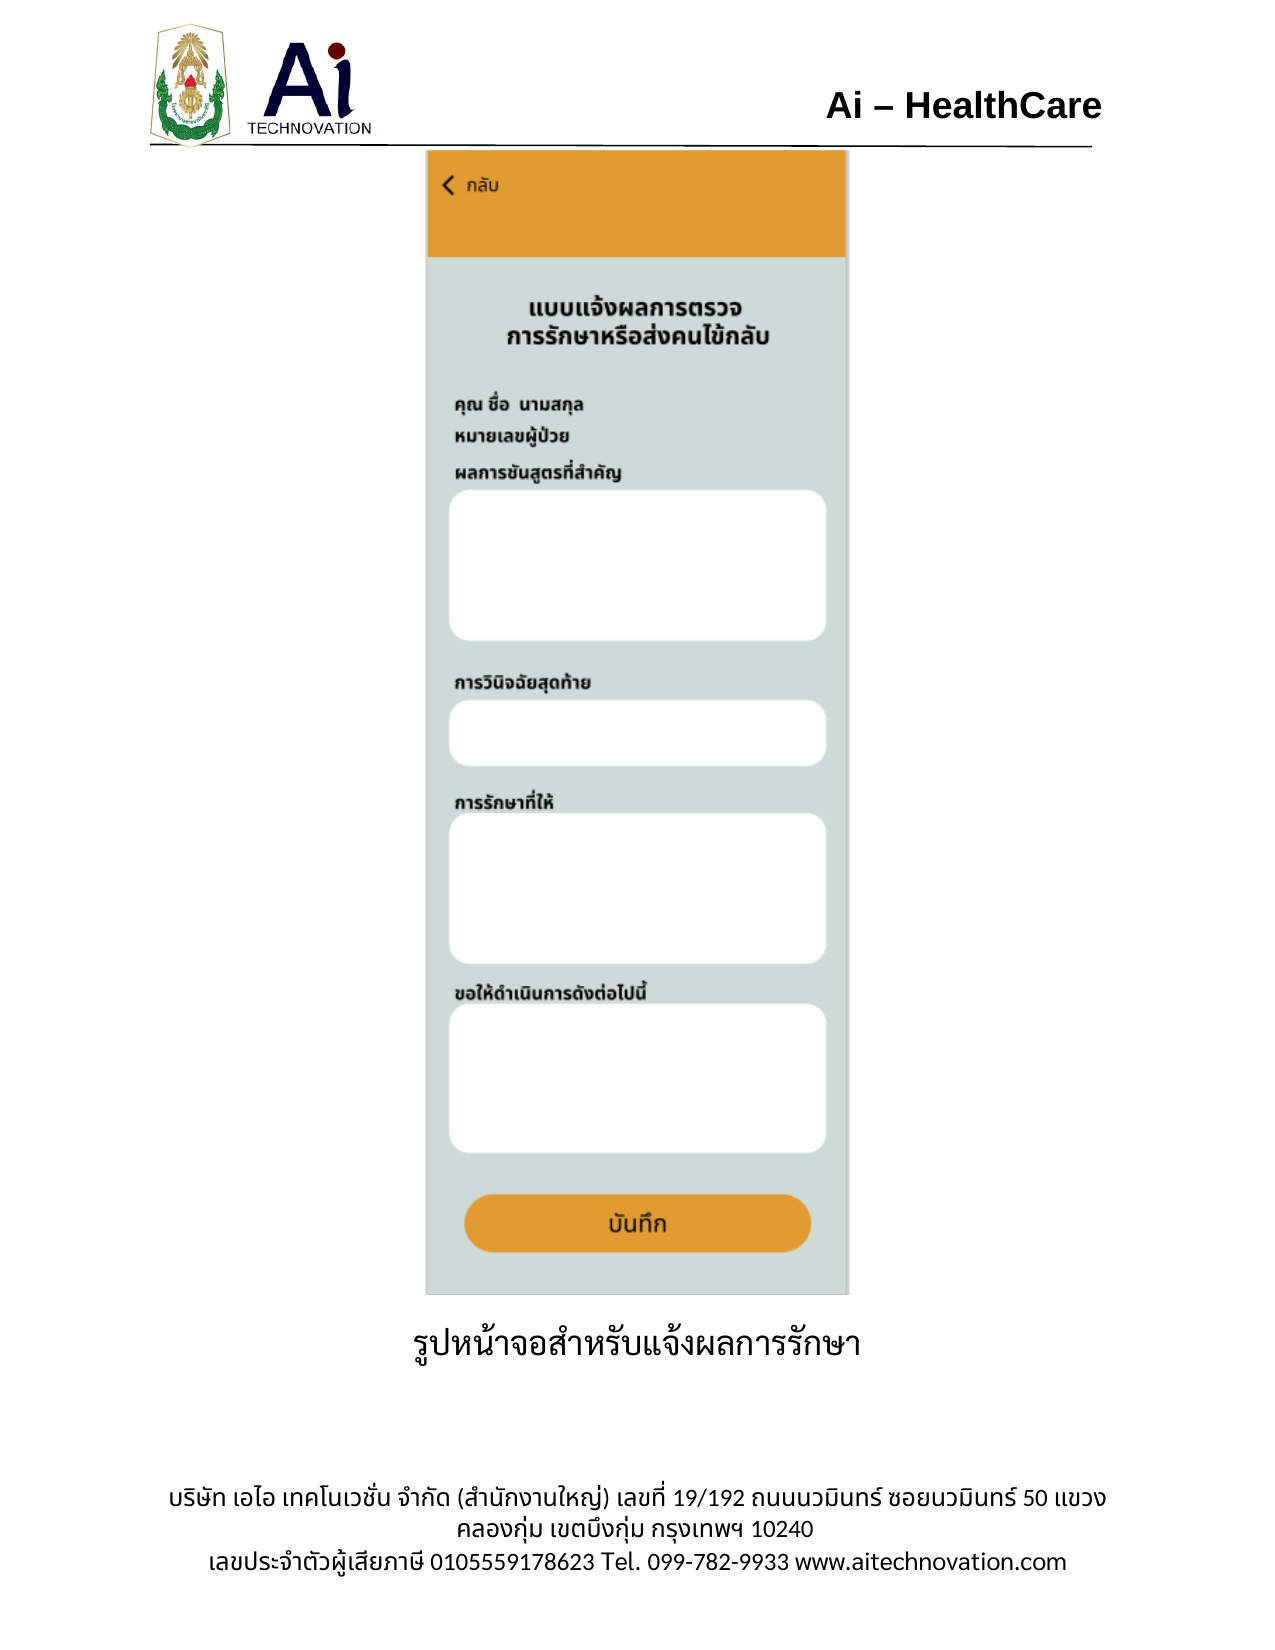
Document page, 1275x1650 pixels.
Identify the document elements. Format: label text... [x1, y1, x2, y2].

picture [150, 23, 231, 148]
text รูปหน้าจอสำหรับแจ้งผลการรักษา [150, 1319, 1125, 1363]
picture [425, 150, 850, 1295]
picture [241, 30, 378, 142]
